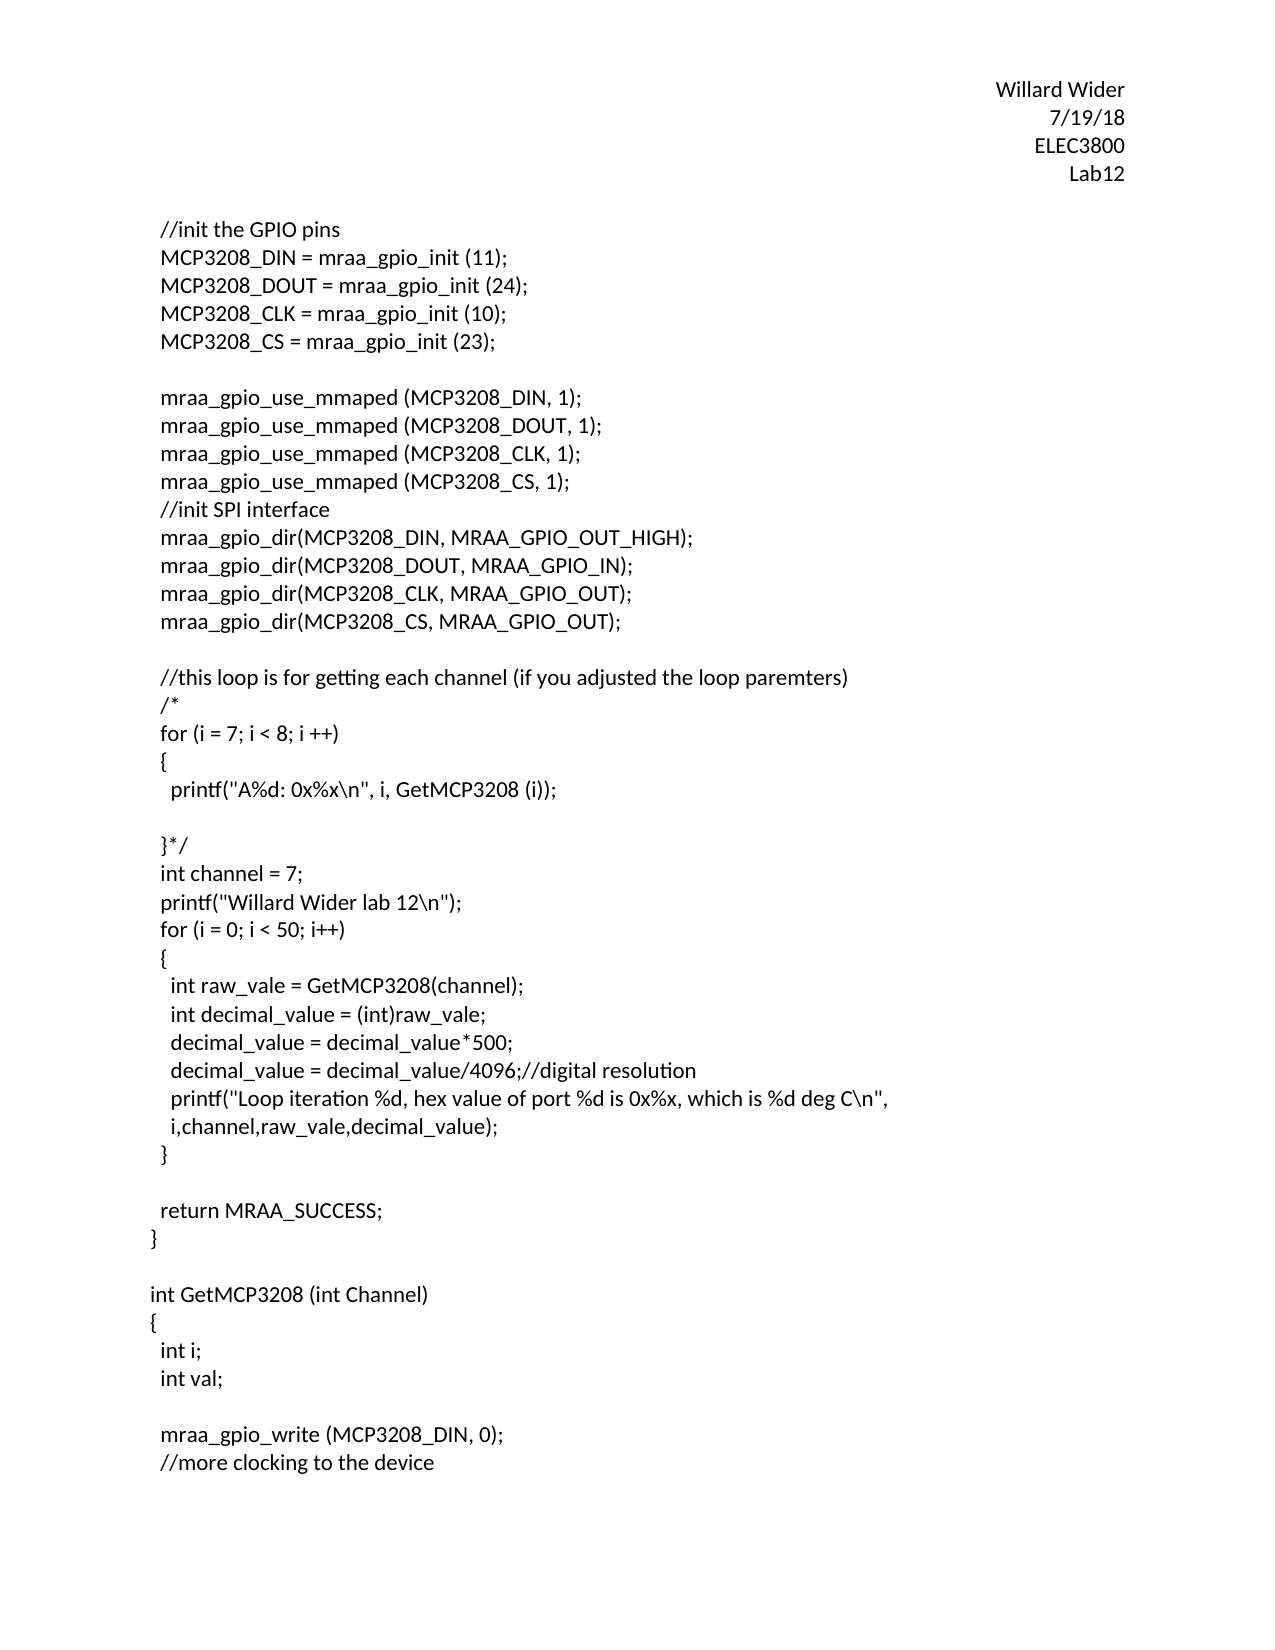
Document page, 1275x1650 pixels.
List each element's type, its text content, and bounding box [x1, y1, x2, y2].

text MCP3208_DOUT = mraa_gpio_init (24); [150, 271, 1125, 299]
text printf("A%d: 0x%x\n", i, GetMCP3208 (i)); [150, 776, 1125, 803]
text } [150, 1224, 1125, 1252]
text MCP3208_CLK = mraa_gpio_init (10); [150, 299, 1125, 327]
text i,channel,raw_vale,decimal_value); [150, 1112, 1125, 1140]
text { [150, 944, 1125, 972]
text int i; [150, 1336, 1125, 1364]
text }*/ [150, 832, 1125, 859]
text for (i = 0; i < 50; i++) [150, 916, 1125, 944]
text mraa_gpio_use_mmaped (MCP3208_CS, 1); [150, 467, 1125, 495]
text mraa_gpio_use_mmaped (MCP3208_DOUT, 1); [150, 411, 1125, 439]
text MCP3208_CS = mraa_gpio_init (23); [150, 327, 1125, 355]
text mraa_gpio_write (MCP3208_DIN, 0); [150, 1420, 1125, 1448]
text mraa_gpio_dir(MCP3208_DIN, MRAA_GPIO_OUT_HIGH); [150, 523, 1125, 551]
text mraa_gpio_dir(MCP3208_CLK, MRAA_GPIO_OUT); [150, 579, 1125, 607]
text { [150, 747, 1125, 776]
text mraa_gpio_dir(MCP3208_CS, MRAA_GPIO_OUT); [150, 607, 1125, 635]
text //this loop is for getting each channel (if you adjusted the loop paremters) [150, 663, 1125, 691]
text printf("Willard Wider lab 12\n"); [150, 888, 1125, 916]
text return MRAA_SUCCESS; [150, 1196, 1125, 1224]
text { [150, 1308, 1125, 1336]
text printf("Loop iteration %d, hex value of port %d is 0x%x, which is %d deg C\n", [150, 1084, 1125, 1112]
text } [150, 1140, 1125, 1168]
text mraa_gpio_use_mmaped (MCP3208_DIN, 1); [150, 383, 1125, 411]
text int val; [150, 1364, 1125, 1392]
text //init SPI interface [150, 495, 1125, 523]
text int raw_vale = GetMCP3208(channel); [150, 972, 1125, 1000]
text //more clocking to the device [150, 1448, 1125, 1476]
text int channel = 7; [150, 859, 1125, 888]
text MCP3208_DIN = mraa_gpio_init (11); [150, 243, 1125, 271]
text int decimal_value = (int)raw_vale; [150, 1000, 1125, 1028]
text int GetMCP3208 (int Channel) [150, 1280, 1125, 1308]
text for (i = 7; i < 8; i ++) [150, 719, 1125, 747]
text mraa_gpio_use_mmaped (MCP3208_CLK, 1); [150, 439, 1125, 467]
text /* [150, 691, 1125, 719]
text mraa_gpio_dir(MCP3208_DOUT, MRAA_GPIO_IN); [150, 551, 1125, 579]
text decimal_value = decimal_value*500; [150, 1028, 1125, 1056]
text //init the GPIO pins [150, 215, 1125, 243]
text decimal_value = decimal_value/4096;//digital resolution [150, 1056, 1125, 1084]
